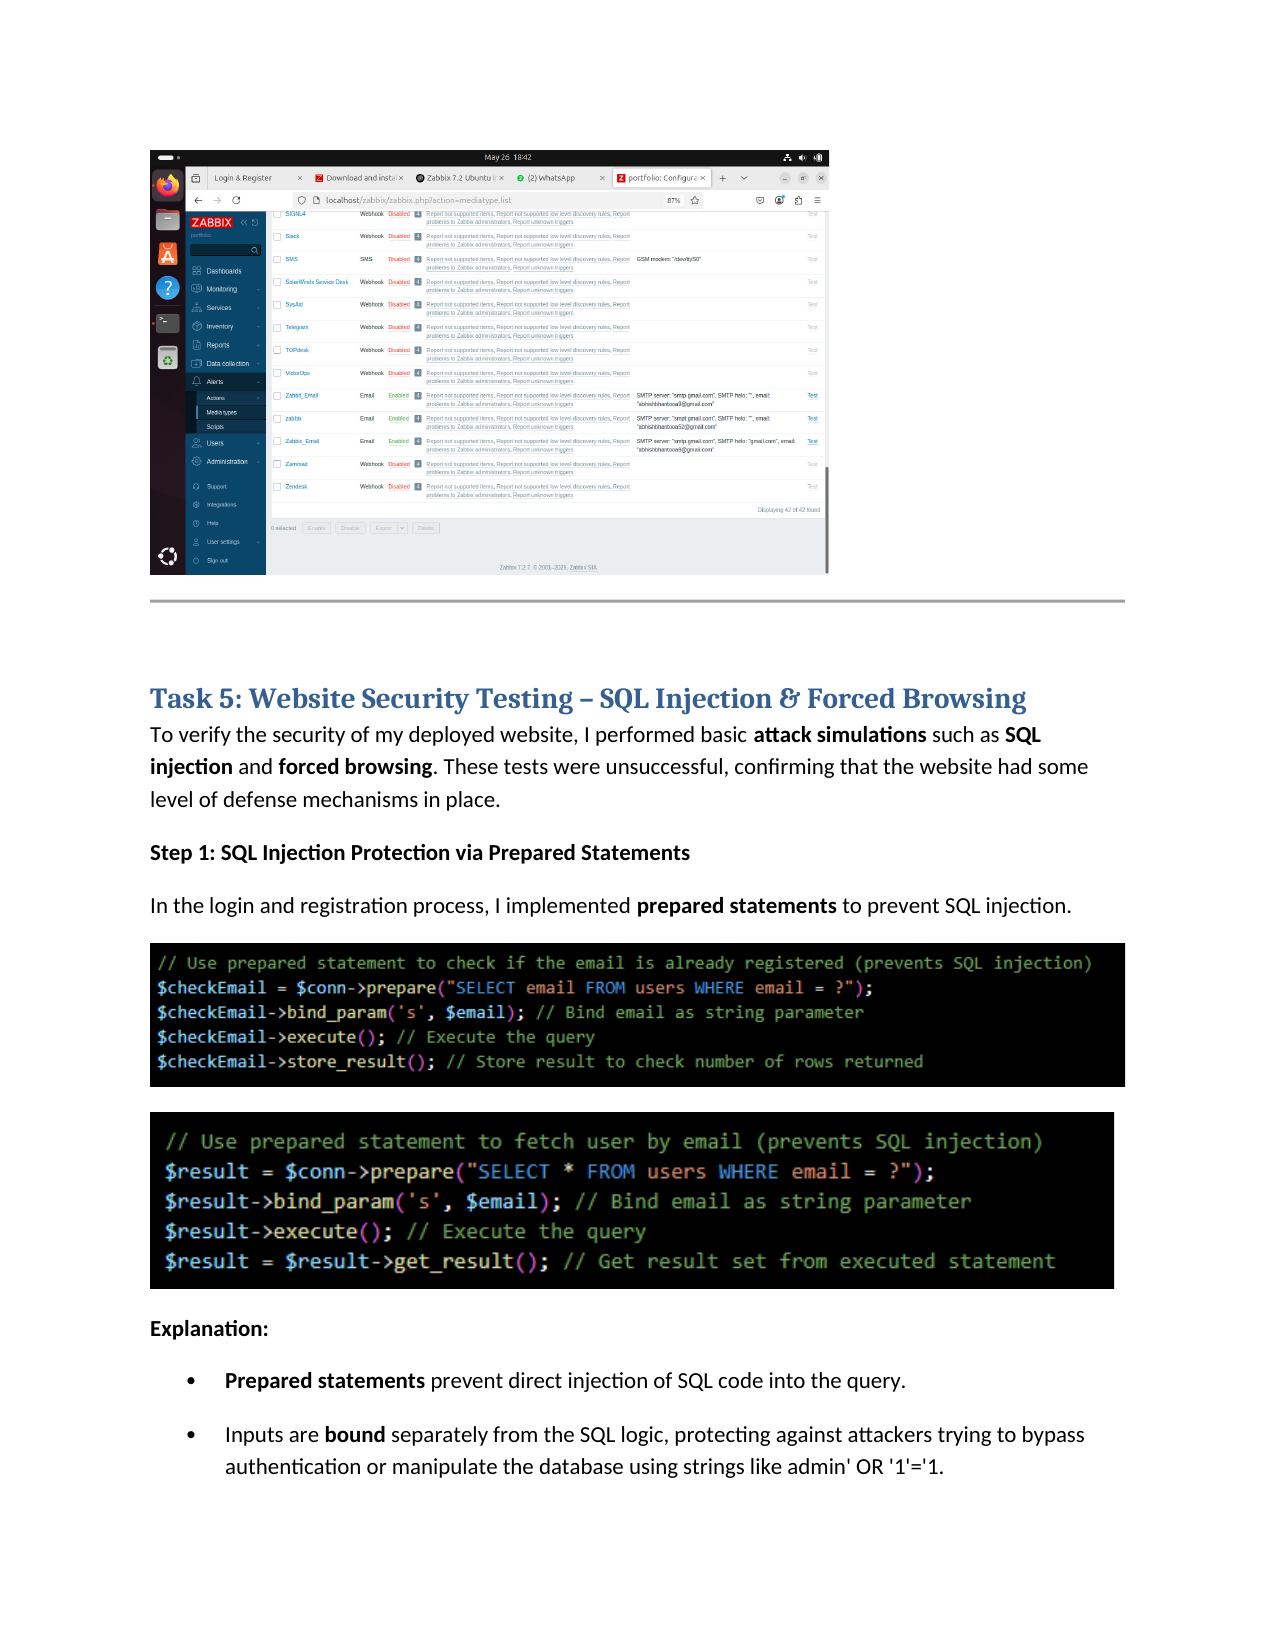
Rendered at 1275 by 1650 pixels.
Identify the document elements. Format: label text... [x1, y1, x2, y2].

text In the login and registration process, I implemented prepared statements to prevent SQL injection. [150, 891, 1125, 919]
text Step 1: SQL Injection Protection via Prepared Statements [150, 838, 1125, 866]
picture [150, 150, 830, 575]
picture [150, 943, 1125, 1087]
list Prepared statements prevent direct injection of SQL code into the query. [187, 1367, 1125, 1395]
list Inputs are bound separately from the SQL logic, protecting against attackers trying to bypass authentication or manipulate the database using strings like admin' OR '1'='1. [187, 1420, 1125, 1480]
picture [150, 1112, 1115, 1289]
text Explanation: [150, 1314, 1125, 1342]
text To verify the security of my deployed website, I performed basic attack simulations such as SQL injection and forced browsing. These tests were unsuccessful, confirming that the website had some level of defense mechanisms in place. [150, 720, 1125, 813]
subtitle Task 5: Website Security Testing – SQL Injection & Forced Browsing [150, 682, 1125, 715]
